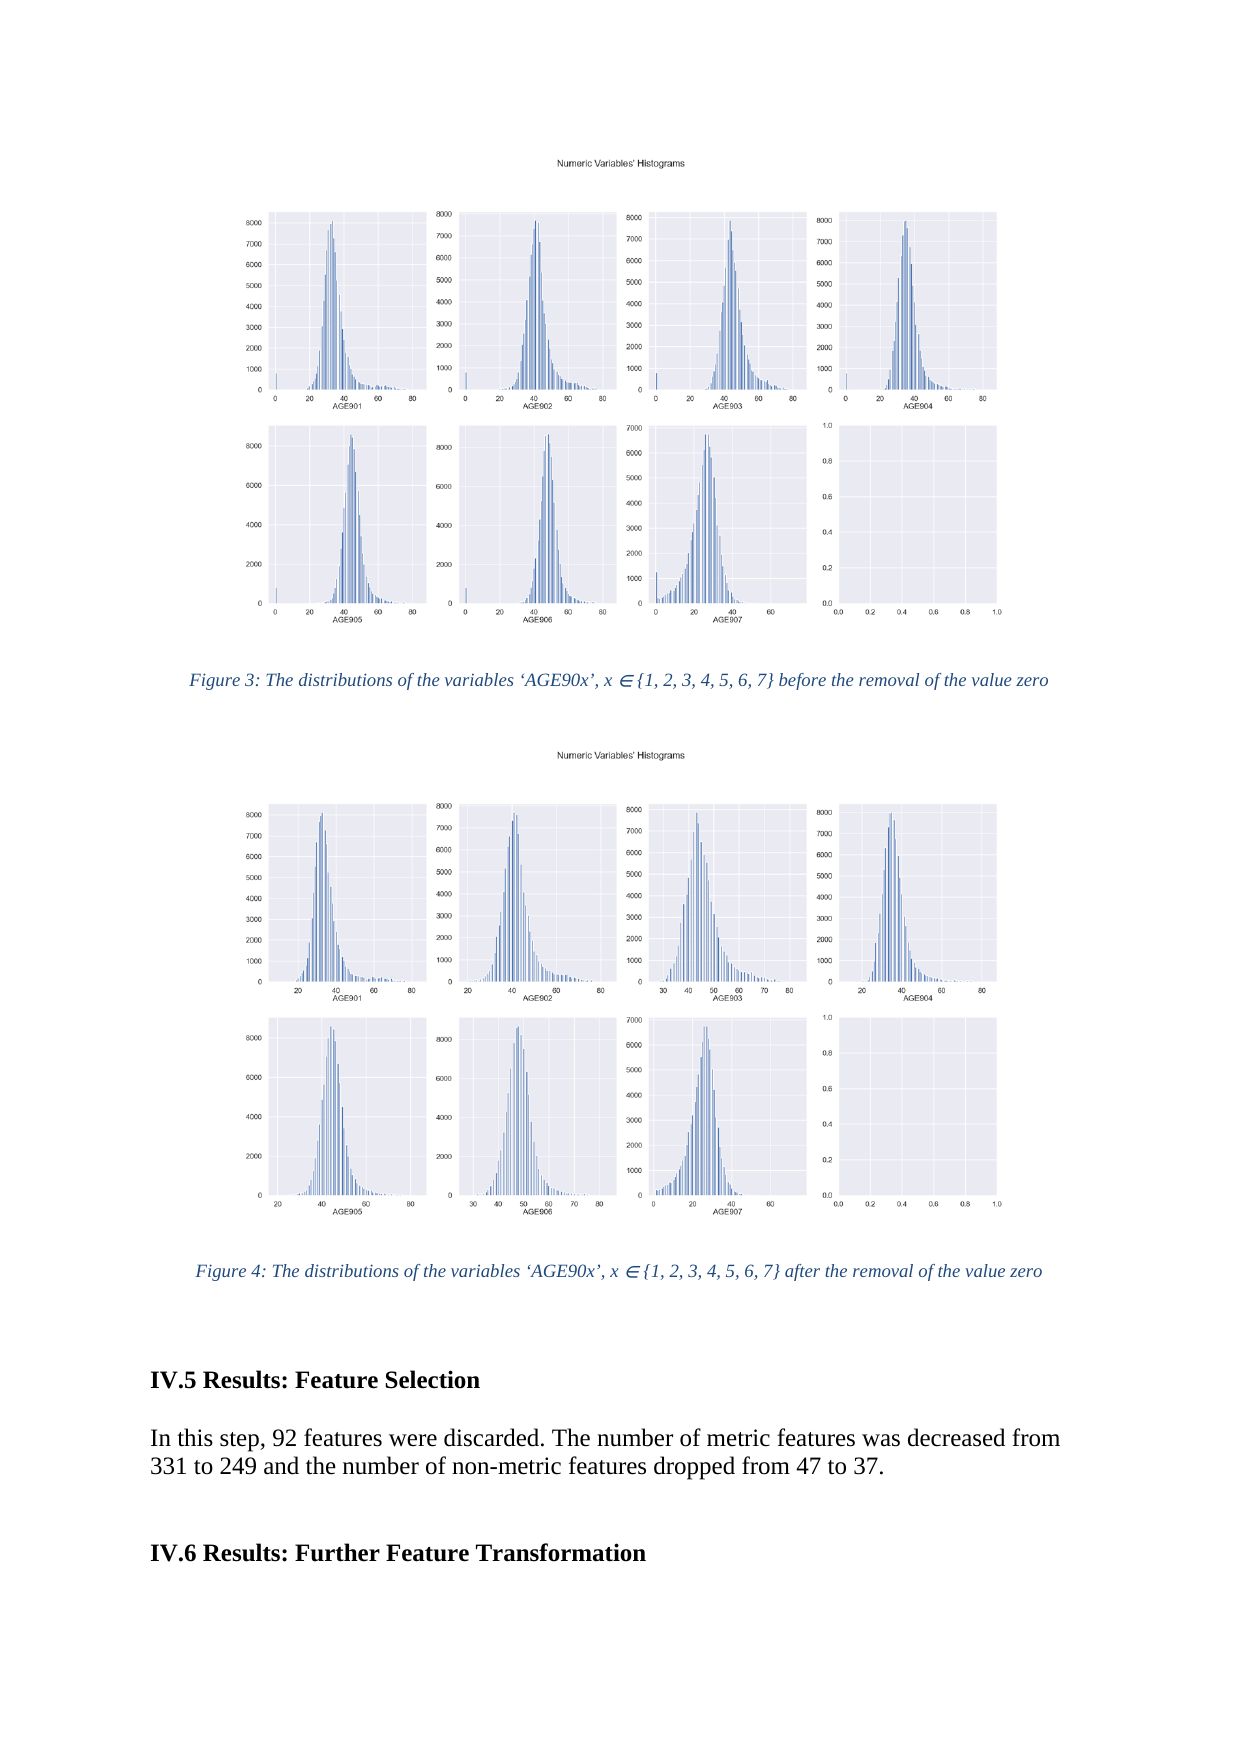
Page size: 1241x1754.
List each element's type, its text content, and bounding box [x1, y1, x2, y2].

text IV.6 Results: Further Feature Transformation [150, 1538, 1087, 1566]
text In this step, 92 features were discarded. The number of metric features was decreased from 331 to 249 and the number of non-metric features dropped from 47 to 37. [150, 1423, 1087, 1480]
picture [150, 742, 1091, 1260]
text Figure 4: The distributions of the variables ‘AGE90x’, x ∈ {1, 2, 3, 4, 5, 6, 7} after the removal of the value zero [150, 1260, 1090, 1282]
picture [150, 150, 1091, 668]
text Figure 3: The distributions of the variables ‘AGE90x’, x ∈ {1, 2, 3, 4, 5, 6, 7} before the removal of the value zero [150, 668, 1090, 690]
text IV.5 Results: Feature Selection [150, 1365, 1087, 1394]
